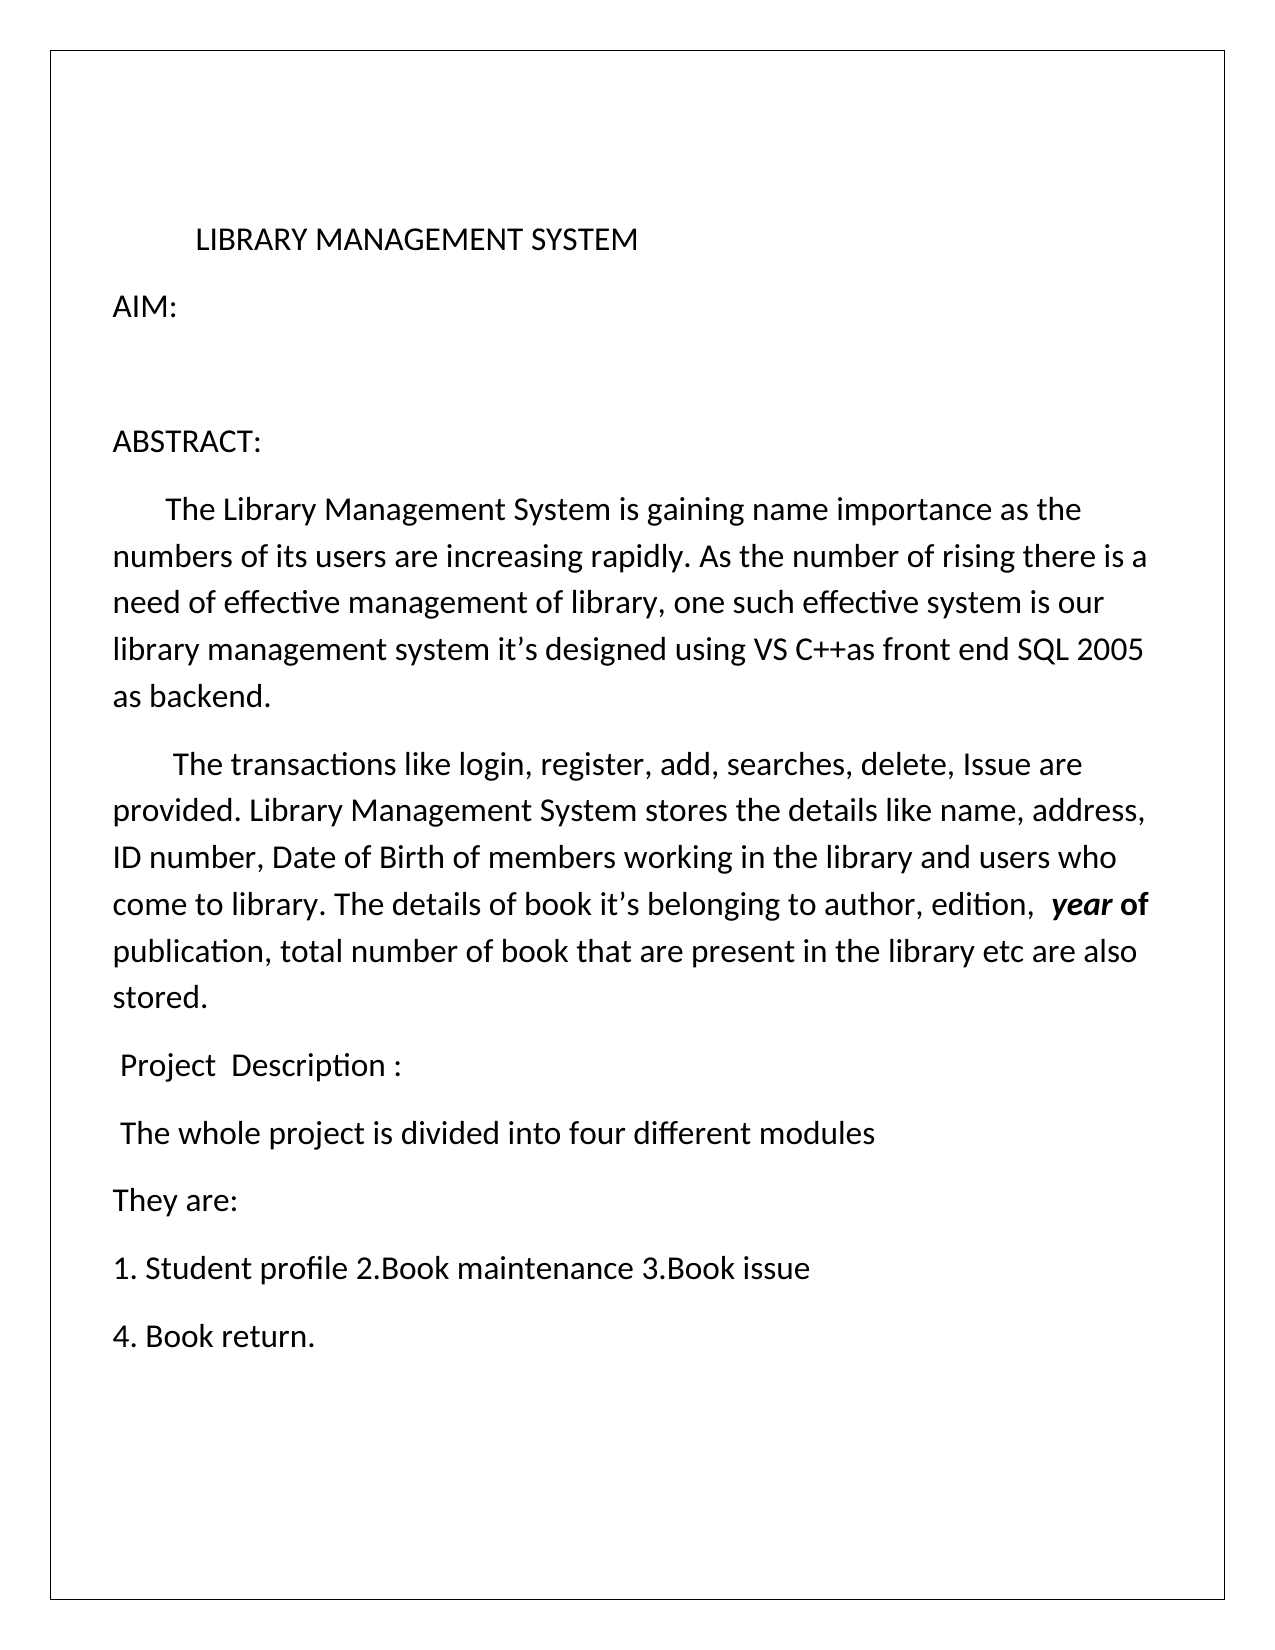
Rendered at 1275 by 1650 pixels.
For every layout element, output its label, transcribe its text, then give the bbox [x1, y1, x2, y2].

text Project Description : [112, 1044, 1162, 1085]
text AIM: [112, 285, 1162, 326]
text The whole project is divided into four different modules [112, 1112, 1162, 1152]
text The transactions like login, register, add, searches, delete, Issue are provided. Library Management System stores the details like name, address, ID number, Date of Birth of members working in the library and users who come to library. The details of book it’s belonging to author, edition, year of publication, total number of book that are present in the library etc are also stored. [112, 743, 1162, 1017]
text ABSTRACT: [112, 420, 1162, 461]
text 4. Book return. [112, 1314, 1162, 1355]
text They are: [112, 1179, 1162, 1220]
text LIBRARY MANAGEMENT SYSTEM [112, 218, 1162, 258]
text The Library Management System is gaining name importance as the numbers of its users are increasing rapidly. As the number of rising there is a need of effective management of library, one such effective system is our library management system it’s designed using VS C++as front end SQL 2005 as backend. [112, 488, 1162, 716]
text 1. Student profile 2.Book maintenance 3.Book issue [112, 1247, 1162, 1288]
